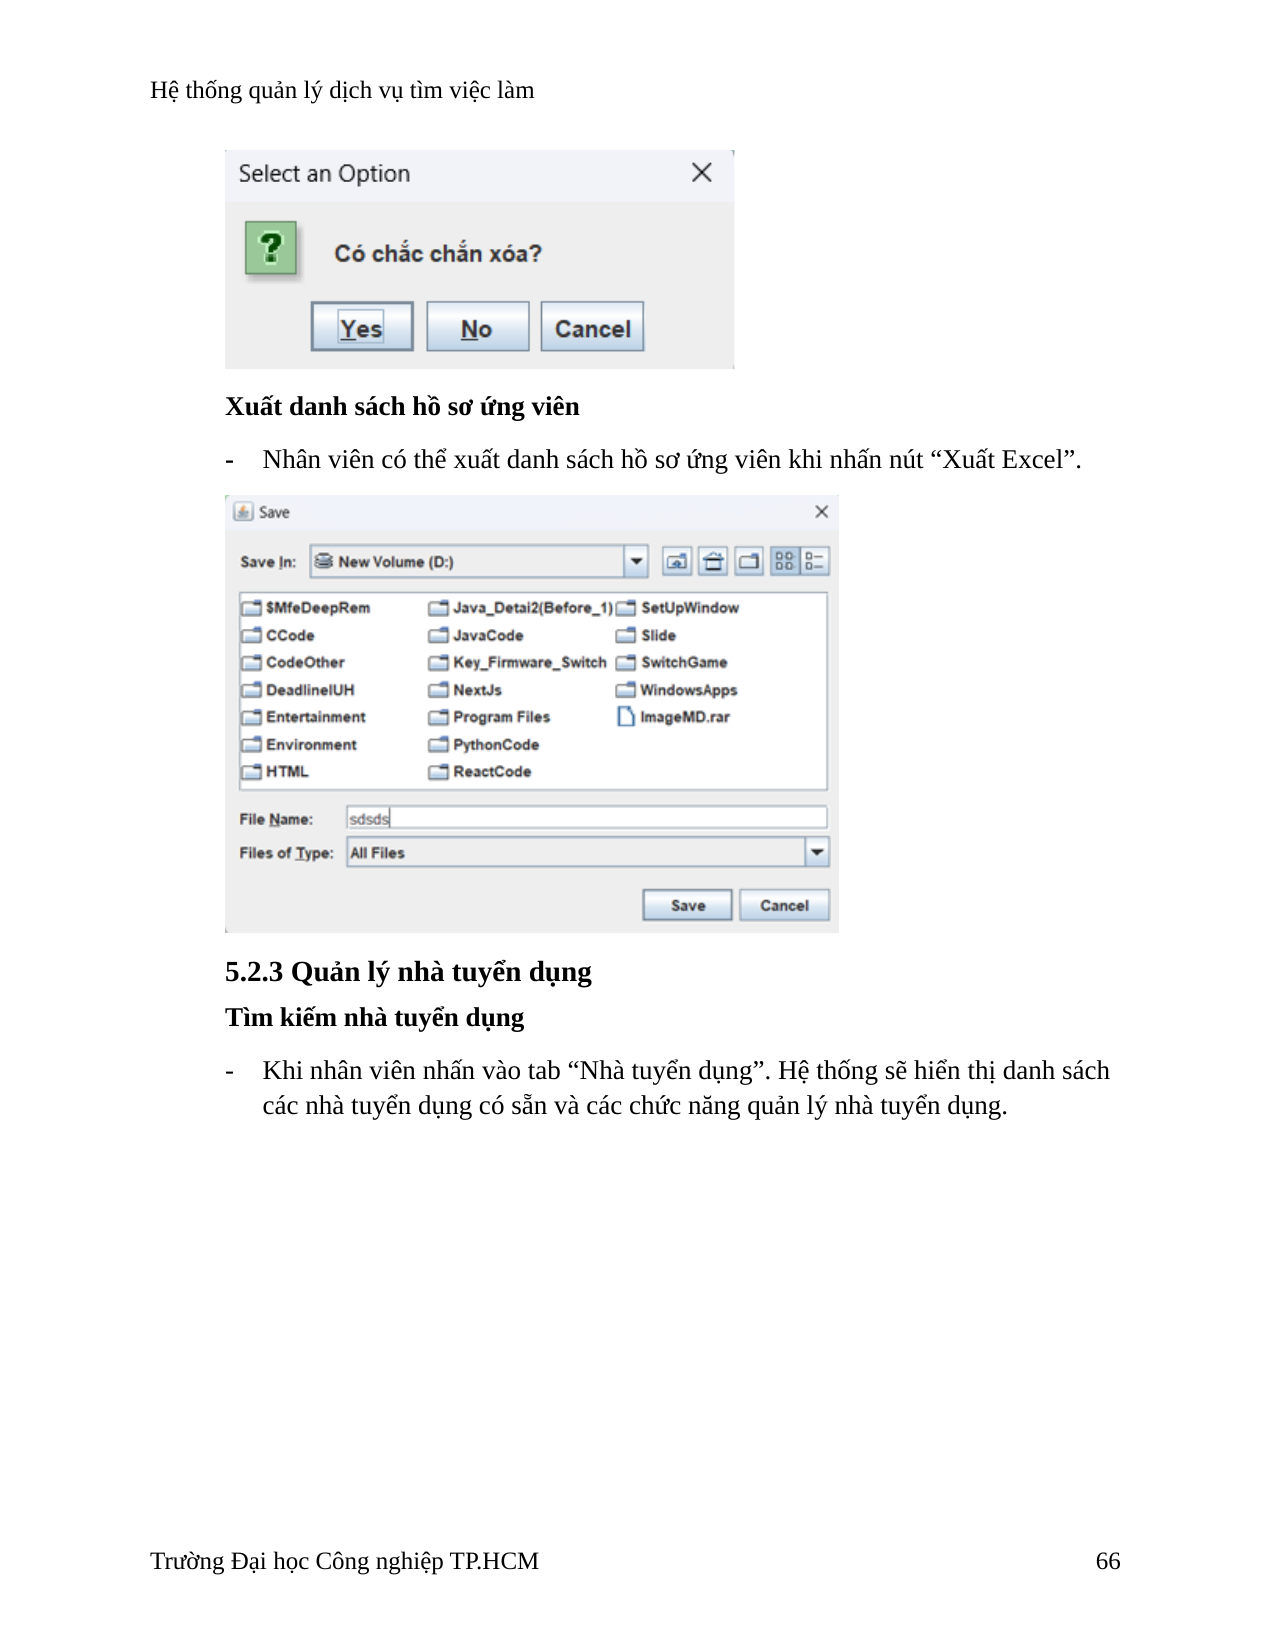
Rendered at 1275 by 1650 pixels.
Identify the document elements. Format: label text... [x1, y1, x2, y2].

text Xuất danh sách hồ sơ ứng viên [225, 391, 1125, 422]
picture [225, 150, 735, 369]
text Tìm kiếm nhà tuyển dụng [225, 1001, 1125, 1032]
picture [225, 495, 839, 933]
list Khi nhân viên nhấn vào tab “Nhà tuyển dụng”. Hệ thống sẽ hiển thị danh sách các nhà tuyển dụng có sẵn và các chức năng quản lý nhà tuyển dụng. [225, 1054, 1125, 1121]
list Nhân viên có thể xuất danh sách hồ sơ ứng viên khi nhấn nút “Xuất Excel”. [225, 443, 1125, 474]
subtitle Quản lý nhà tuyển dụng [225, 954, 1125, 988]
